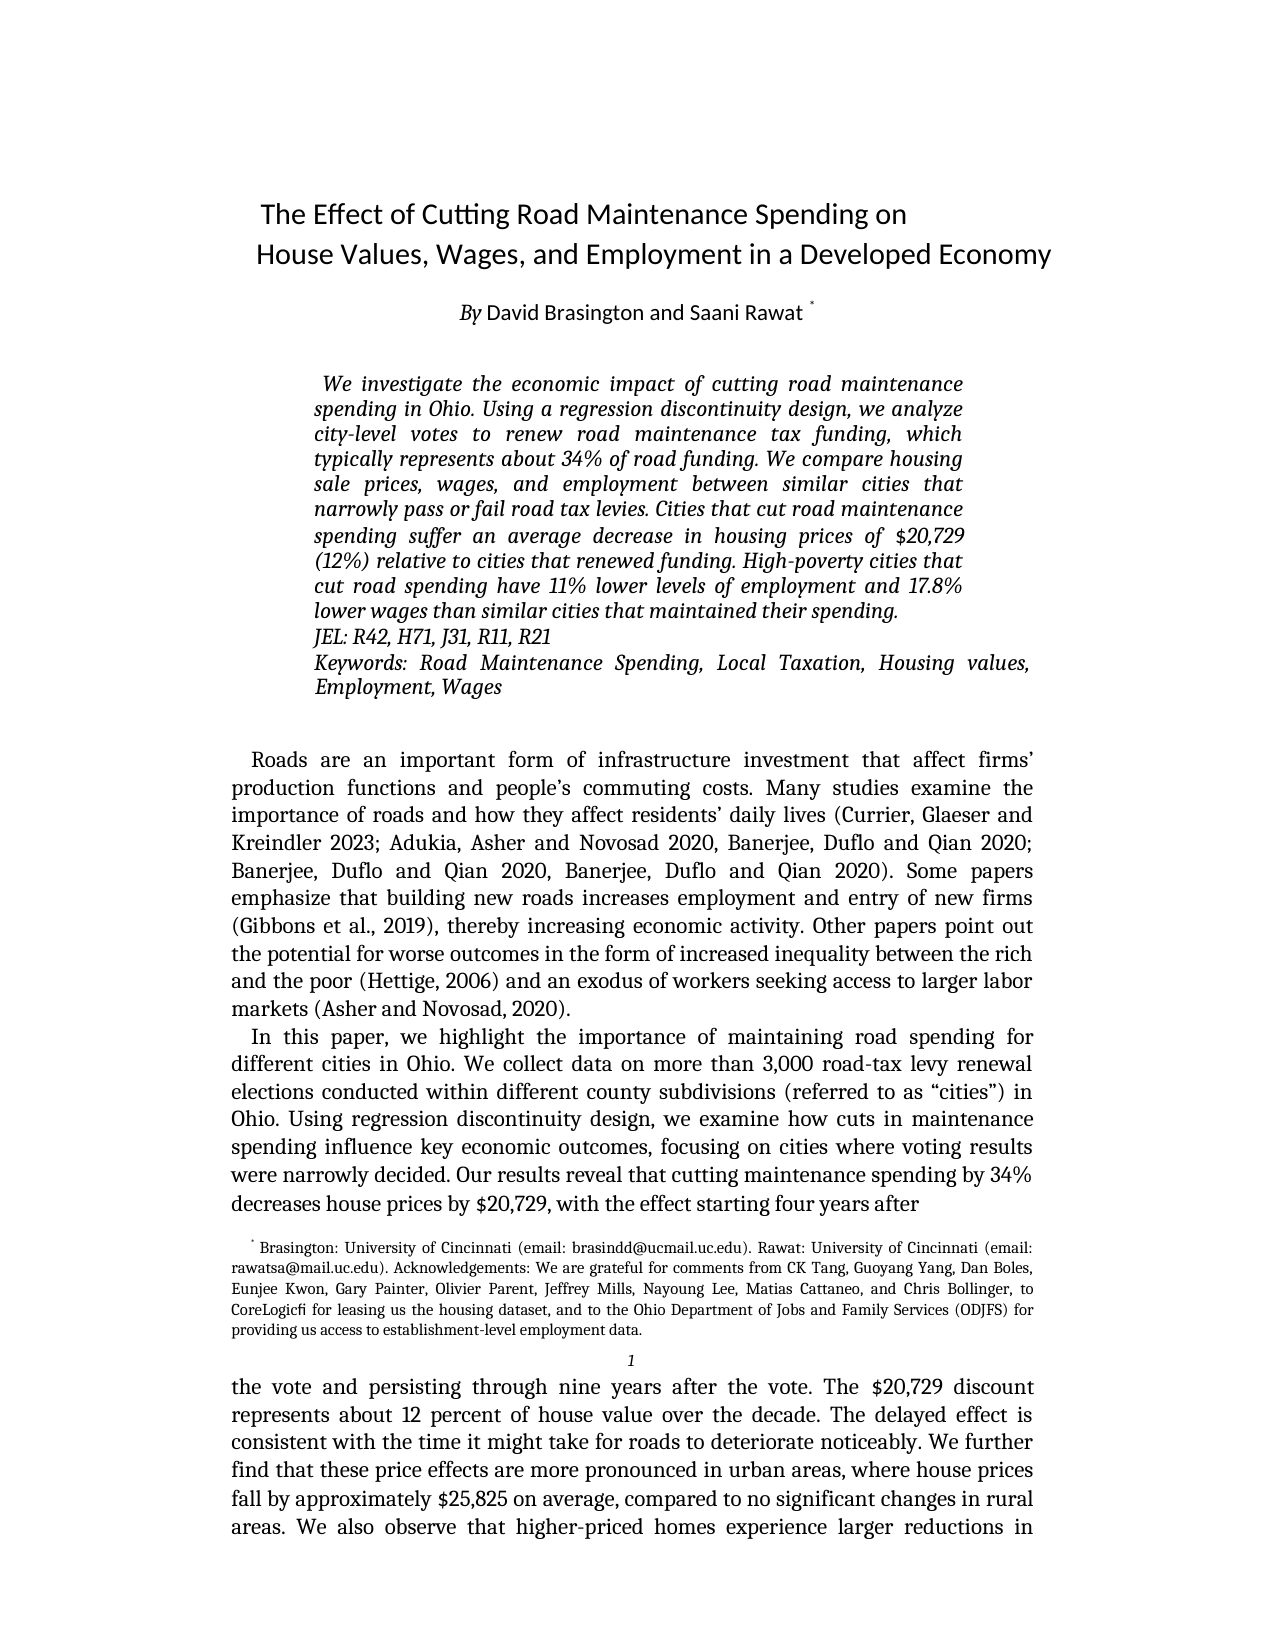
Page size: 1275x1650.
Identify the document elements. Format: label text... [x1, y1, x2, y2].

text In this paper, we highlight the importance of maintaining road spending for different cities in Ohio. We collect data on more than 3,000 road-tax levy renewal elections conducted within different county subdivisions (referred to as “cities”) in Ohio. Using regression discontinuity design, we examine how cuts in maintenance spending influence key economic outcomes, focusing on cities where voting results were narrowly decided. Our results reveal that cutting maintenance spending by 34% decreases house prices by $20,729, with the effect starting four years after [231, 1023, 1034, 1217]
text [231, 1372, 1034, 1540]
text Keywords: Road Maintenance Spending, Local Taxation, Housing values, Employment, Wages [314, 650, 1033, 700]
text House Values, Wages, and Employment in a Developed Economy [233, 235, 1076, 272]
text * Brasington: University of Cincinnati (email: brasindd@ucmail.uc.edu). Rawat: University of Cincinnati (email: rawatsa@mail.uc.edu). Acknowledgements: We are grateful for comments from CK Tang, Guoyang Yang, Dan Boles, Eunjee Kwon, Gary Painter, Olivier Parent, Jeffrey Mills, Nayoung Lee, Matias Cattaneo, and Chris Bollinger, to CoreLogicfi for leasing us the housing dataset, and to the Ohio Department of Jobs and Family Services (ODJFS) for providing us access to establishment-level employment data. [231, 1237, 1034, 1340]
text The Effect of Cutting Road Maintenance Spending on [260, 195, 1248, 232]
text 1 [233, 1351, 1031, 1371]
text By David Brasington and Saani Rawat * [233, 298, 1042, 326]
text Roads are an important form of infrastructure investment that affect firms’ production functions and people’s commuting costs. Many studies examine the importance of roads and how they affect residents’ daily lives (Currier, Glaeser and Kreindler 2023; Adukia, Asher and Novosad 2020, Banerjee, Duflo and Qian 2020; Banerjee, Duflo and Qian 2020, Banerjee, Duflo and Qian 2020). Some papers emphasize that building new roads increases employment and entry of new firms (Gibbons et al., 2019), thereby increasing economic activity. Other papers point out the potential for worse outcomes in the form of increased inequality between the rich and the poor (Hettige, 2006) and an exodus of workers seeking access to larger labor markets (Asher and Novosad, 2020). [231, 747, 1034, 1022]
text We investigate the economic impact of cutting road maintenance spending in Ohio. Using a regression discontinuity design, we analyze city-level votes to renew road maintenance tax funding, which typically represents about 34% of road funding. We compare housing sale prices, wages, and employment between similar cities that narrowly pass or fail road tax levies. Cities that cut road maintenance spending suffer an average decrease in housing prices of $20,729 (12%) relative to cities that renewed funding. High-poverty cities that cut road spending have 11% lower levels of employment and 17.8% lower wages than similar cities that maintained their spending. [314, 372, 966, 624]
text JEL: R42, H71, J31, R11, R21 [314, 625, 1033, 650]
